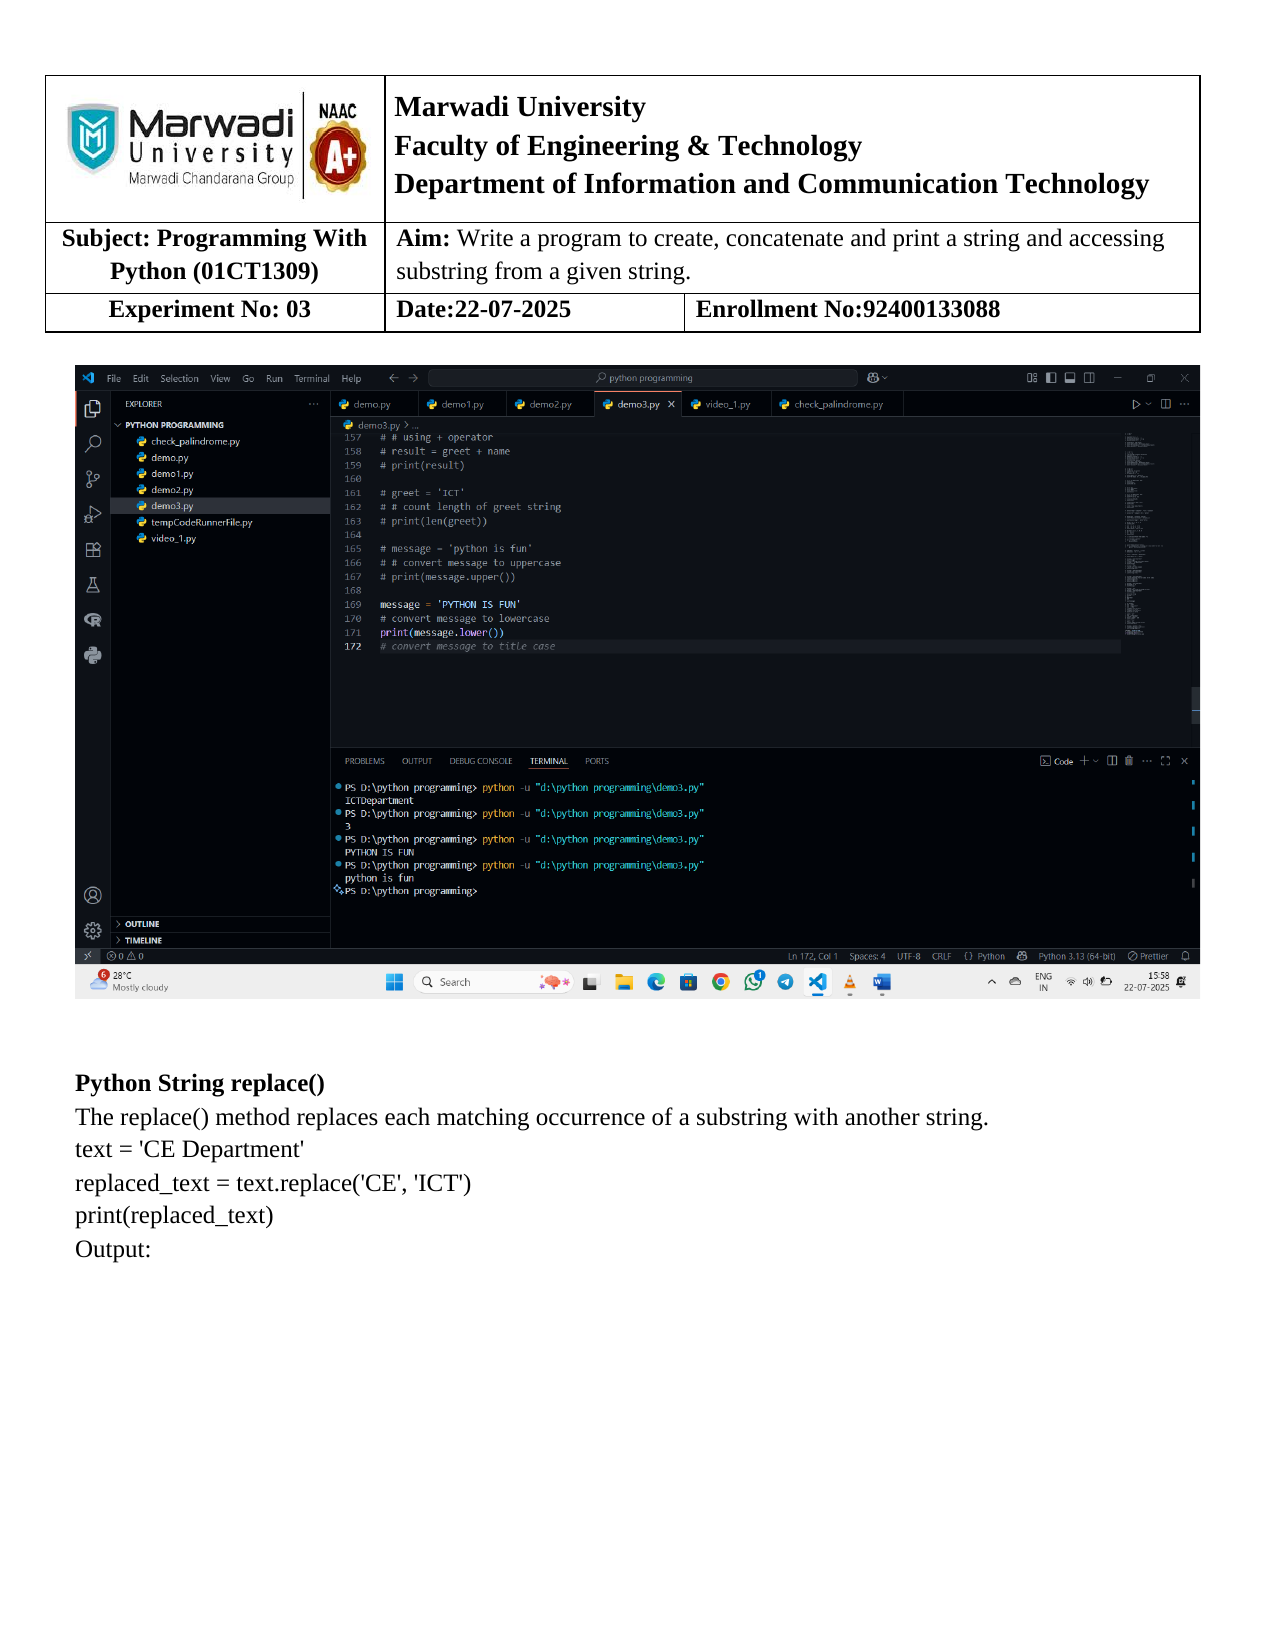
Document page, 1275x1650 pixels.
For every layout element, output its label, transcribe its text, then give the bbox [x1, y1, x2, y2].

text The replace() method replaces each matching occurrence of a substring with another string. [75, 1102, 1200, 1130]
text replaced_text = text.replace('CE', 'ICT') [75, 1168, 1200, 1196]
text Python String replace() [75, 1068, 1200, 1097]
text print(replaced_text) [75, 1201, 1200, 1229]
picture [58, 80, 374, 213]
text Output: [75, 1234, 1200, 1262]
text text = 'CE Department' [75, 1134, 1200, 1163]
picture [75, 365, 1200, 999]
